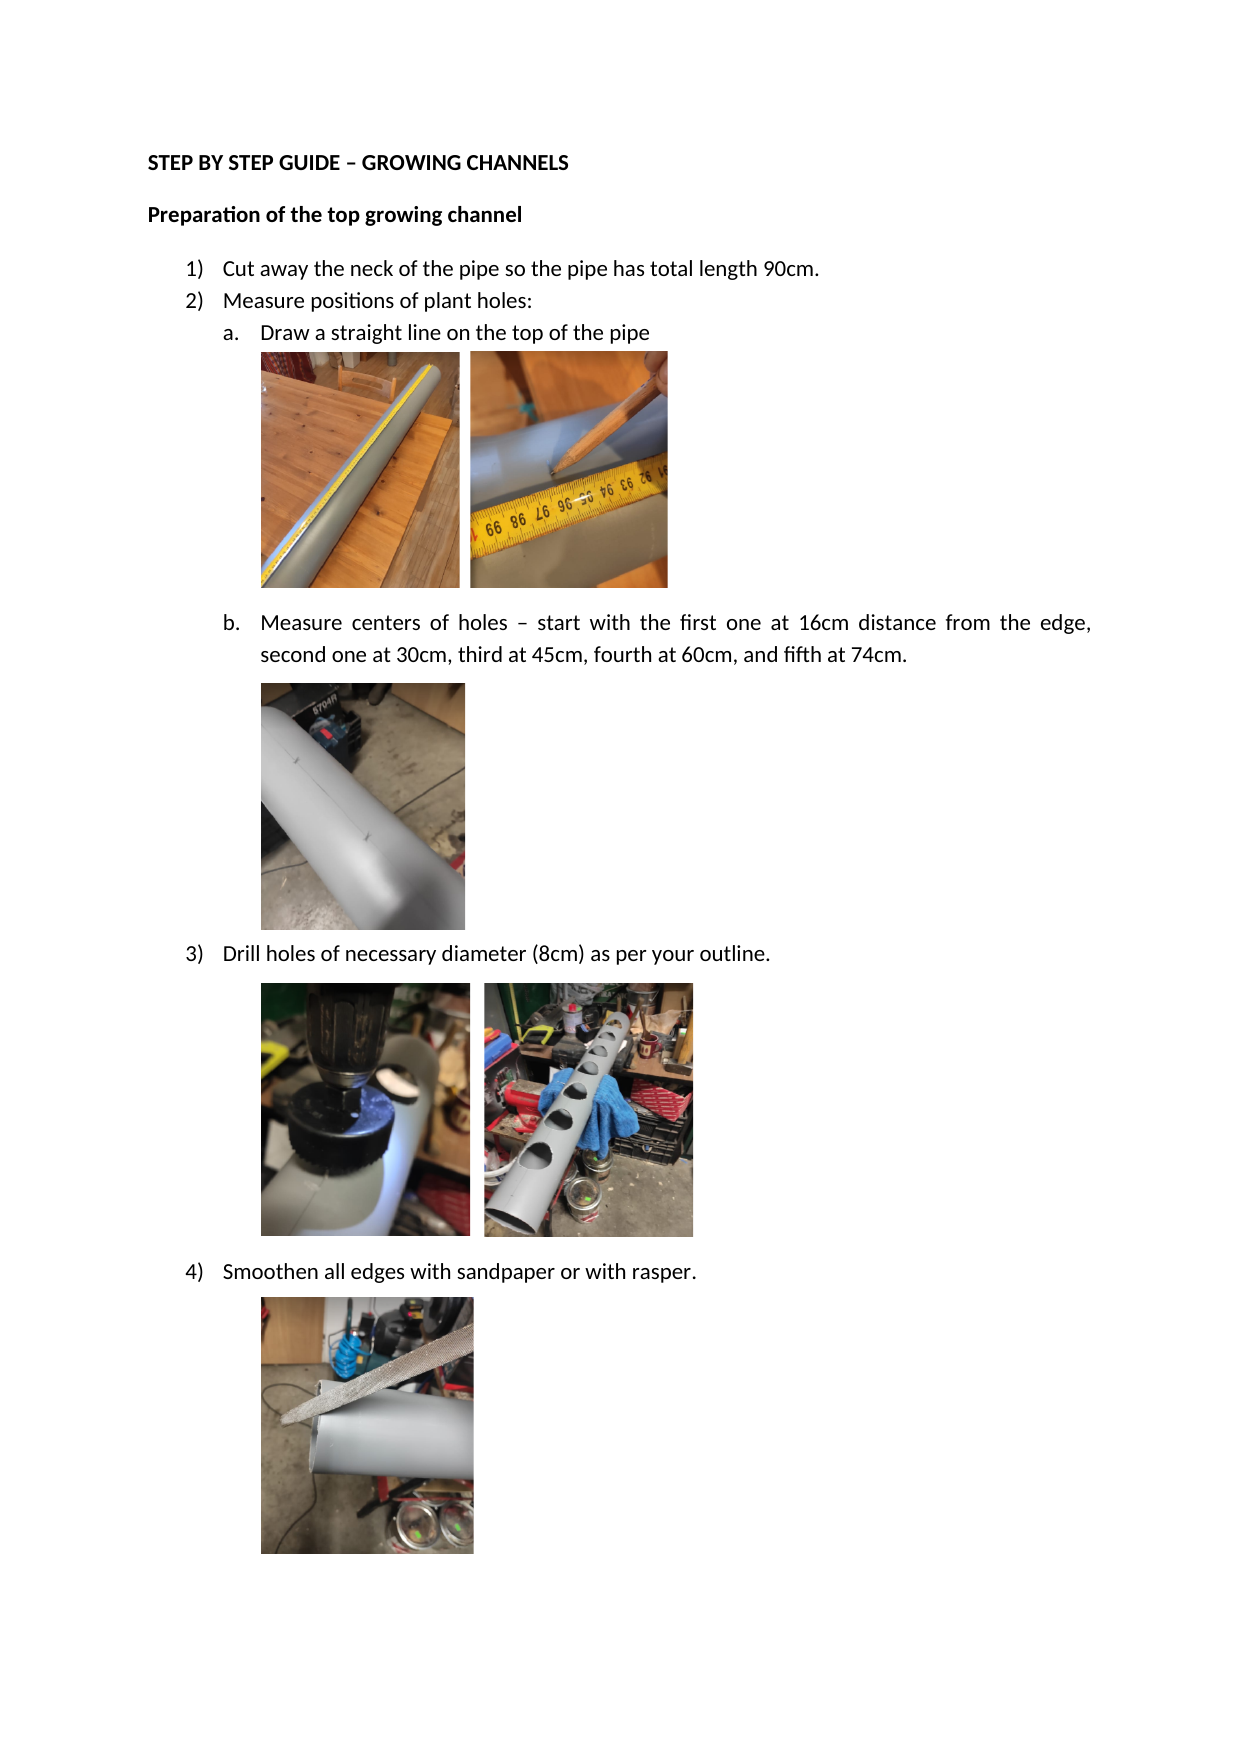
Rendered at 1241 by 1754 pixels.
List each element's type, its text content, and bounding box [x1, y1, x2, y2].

picture [261, 1297, 474, 1554]
list Drill holes of necessary diameter (8cm) as per your outline. [185, 939, 1093, 967]
list Draw a straight line on the top of the pipe [223, 318, 1093, 346]
list Smoothen all edges with sandpaper or with rasper. [185, 1257, 1093, 1285]
picture [484, 983, 694, 1237]
list Measure centers of holes – start with the first one at 16cm distance from the edge, second one at 30cm, third at 45cm, fourth at 60cm, and fifth at 74cm. [223, 608, 1093, 668]
picture [261, 683, 466, 930]
picture [261, 352, 460, 588]
list Measure positions of plant holes: [185, 286, 1093, 314]
picture [470, 351, 668, 588]
list Cut away the neck of the pipe so the pipe has total length 90cm. [185, 254, 1093, 282]
text STEP BY STEP GUIDE – GROWING CHANNELS [148, 148, 1093, 176]
picture [261, 983, 471, 1236]
text Preparation of the top growing channel [148, 201, 1093, 229]
